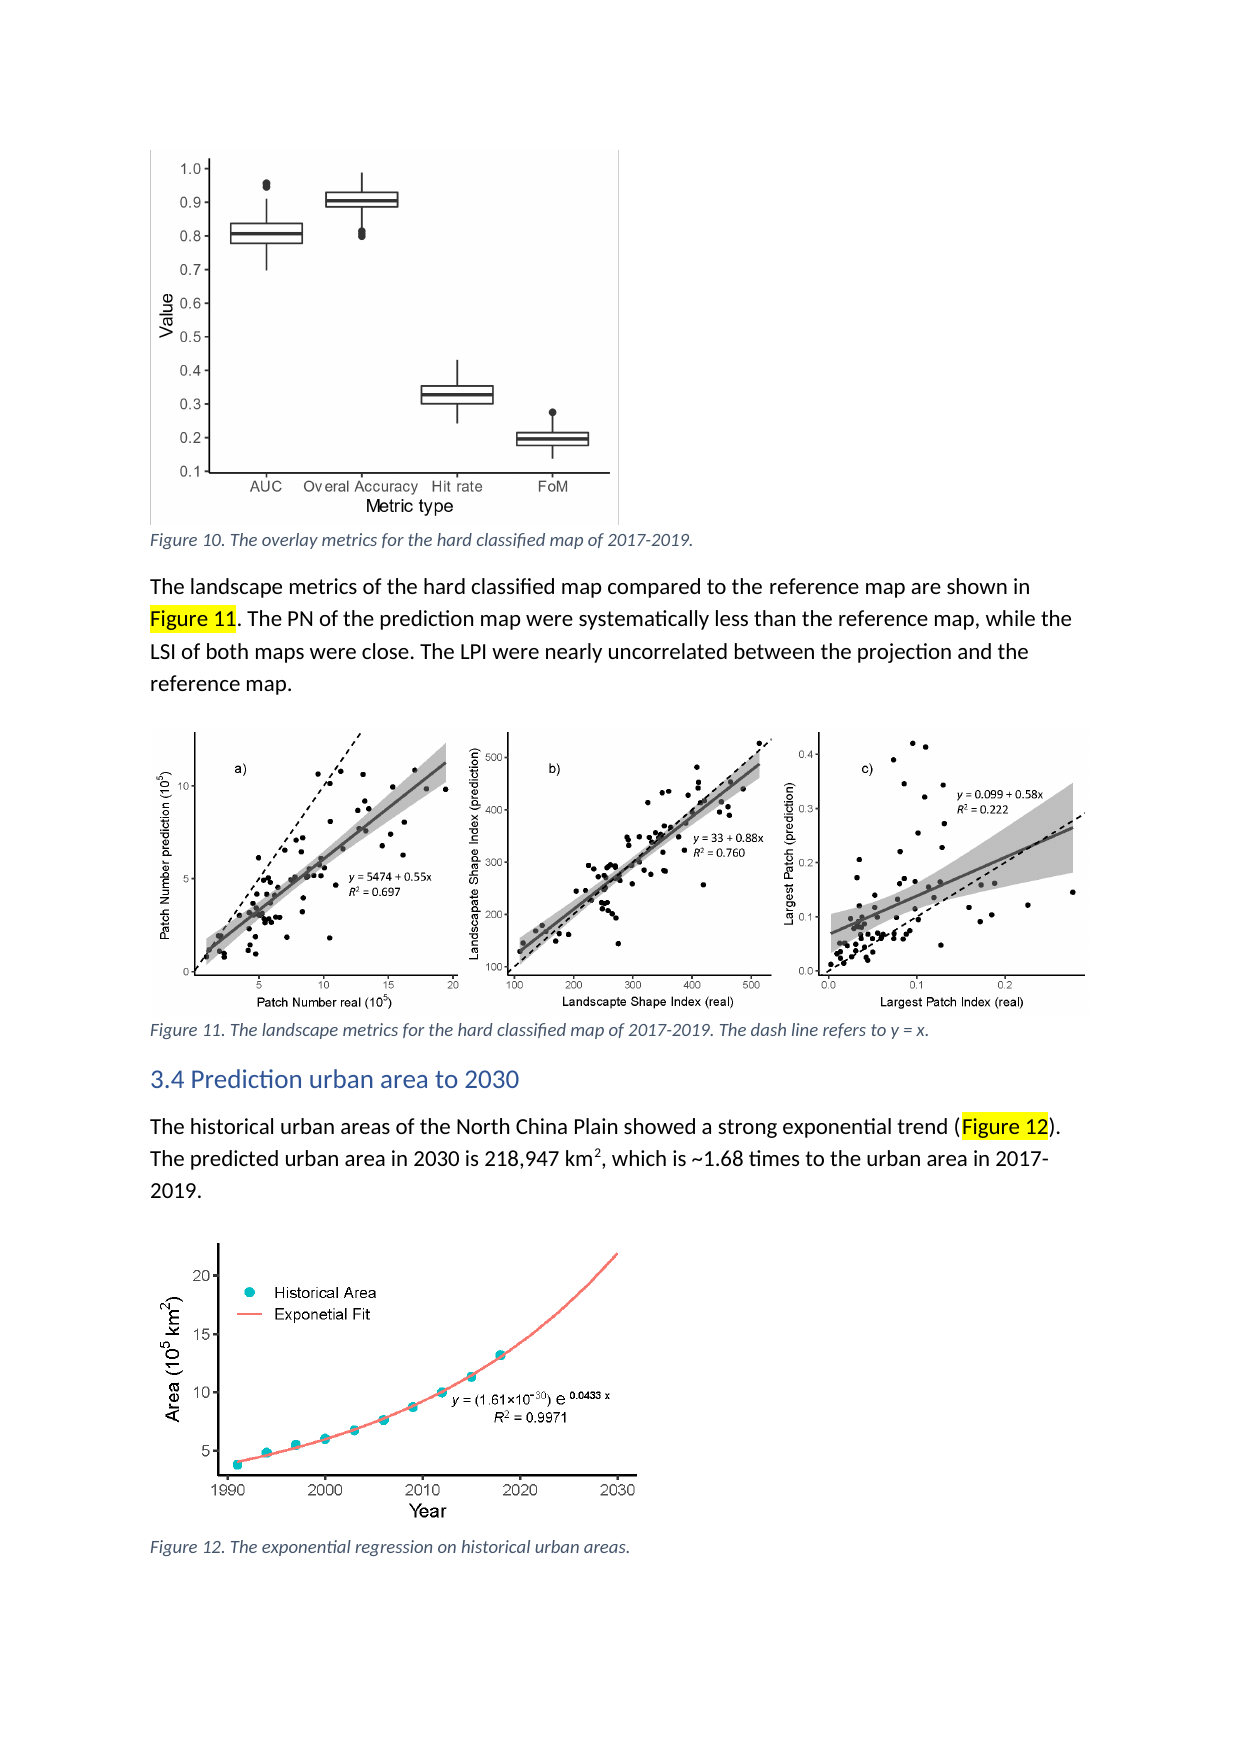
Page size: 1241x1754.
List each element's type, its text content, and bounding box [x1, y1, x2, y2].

text Figure 10. The overlay metrics for the hard classified map of 2017-2019. [150, 529, 1090, 552]
text Figure 12. The exponential regression on historical urban areas. [150, 1535, 1090, 1558]
text Figure 11. The landscape metrics for the hard classified map of 2017-2019. The dash line refers to y = x. [150, 1018, 1090, 1041]
picture [150, 1233, 645, 1531]
text The historical urban areas of the North China Plain showed a strong exponential trend (Figure 12). The predicted urban area in 2030 is 218,947 km2, which is ~1.68 times to the urban area in 2017-2019. [150, 1112, 1090, 1204]
picture [150, 150, 619, 525]
subtitle 3.4 Prediction urban area to 2030 [150, 1062, 1090, 1095]
picture [150, 726, 1091, 1018]
text The landscape metrics of the hard classified map compared to the reference map are shown in Figure 11. The PN of the prediction map were systematically less than the reference map, while the LSI of both maps were close. The LPI were nearly uncorrelated between the projection and the reference map. [150, 572, 1090, 697]
